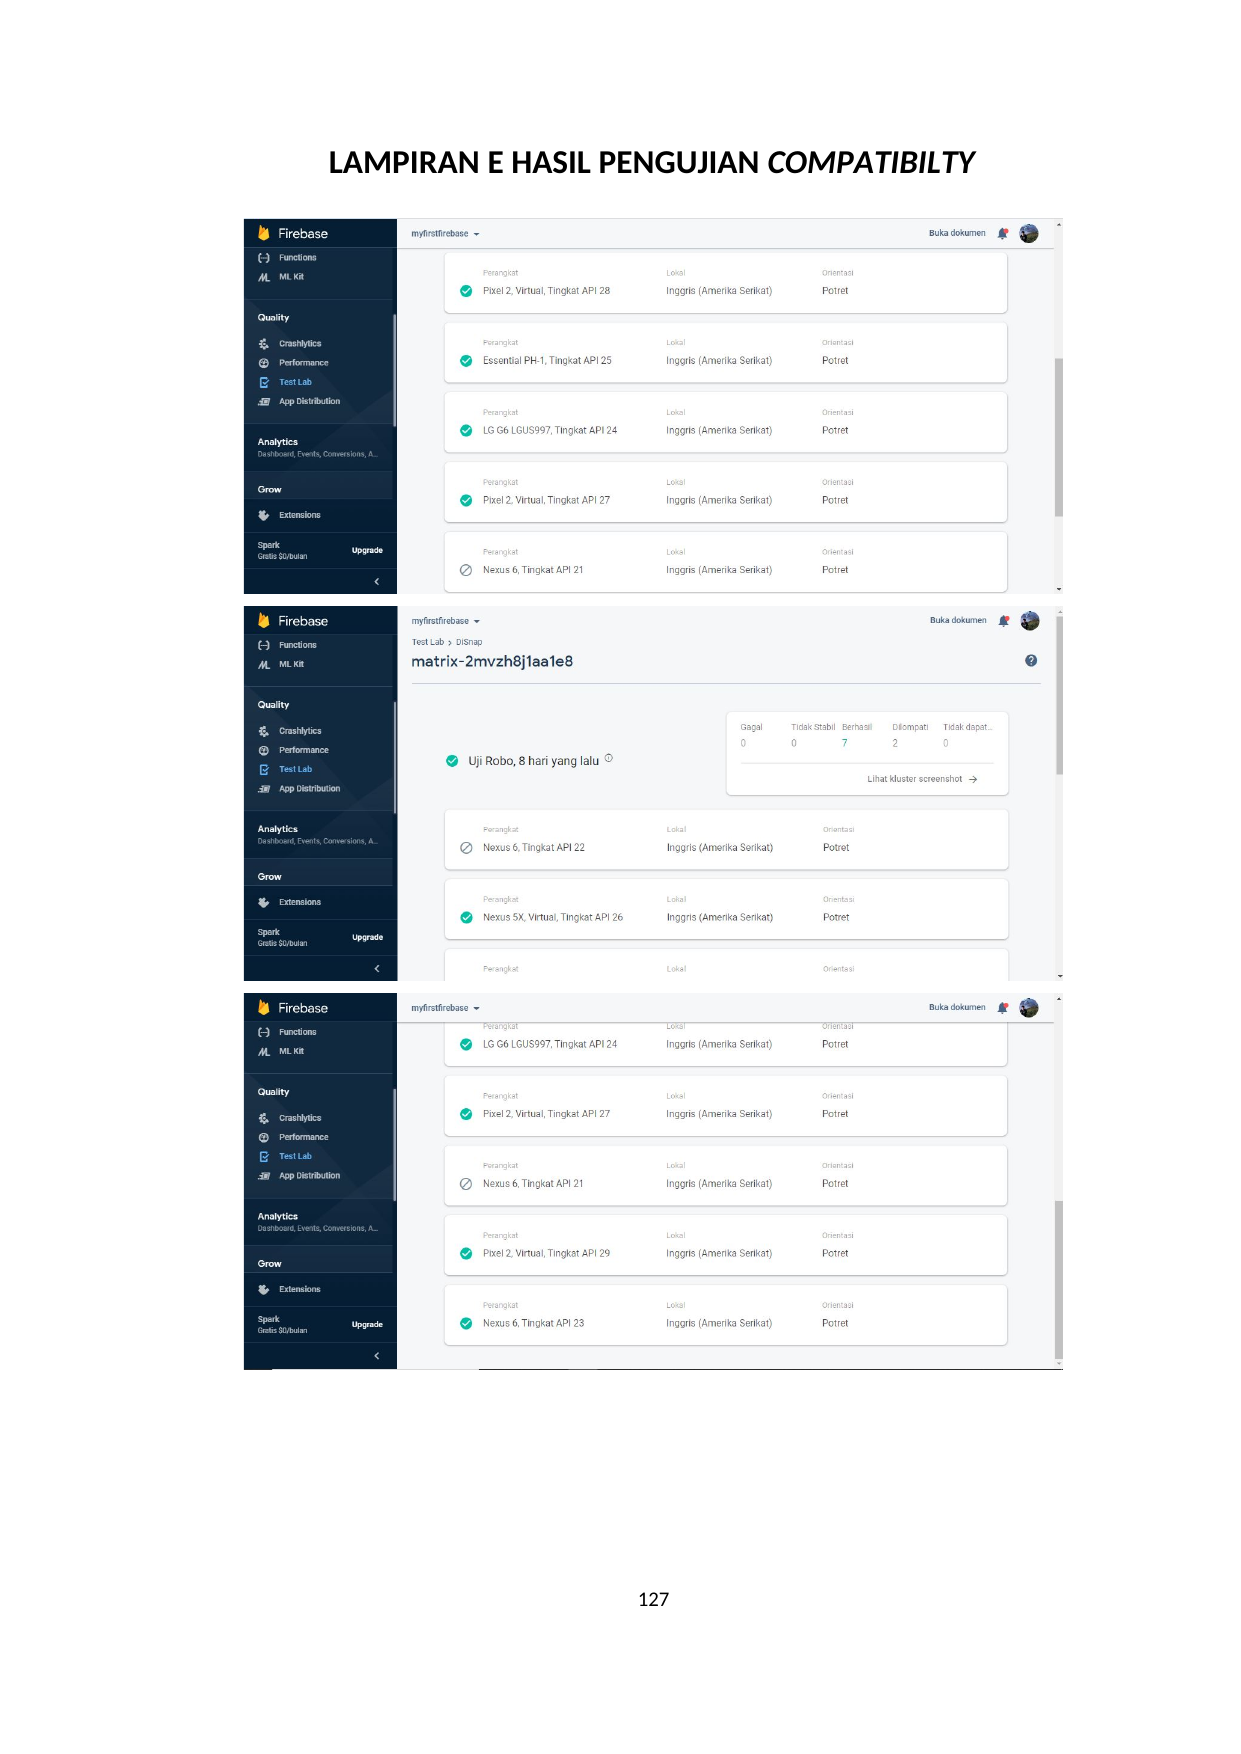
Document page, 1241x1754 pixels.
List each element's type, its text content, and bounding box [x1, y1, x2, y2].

subtitle LAMPIRAN E HASIL PENGUJIAN COMPATIBILTY [244, 141, 1063, 181]
picture [243, 218, 1063, 594]
picture [243, 993, 1063, 1370]
picture [243, 606, 1063, 981]
